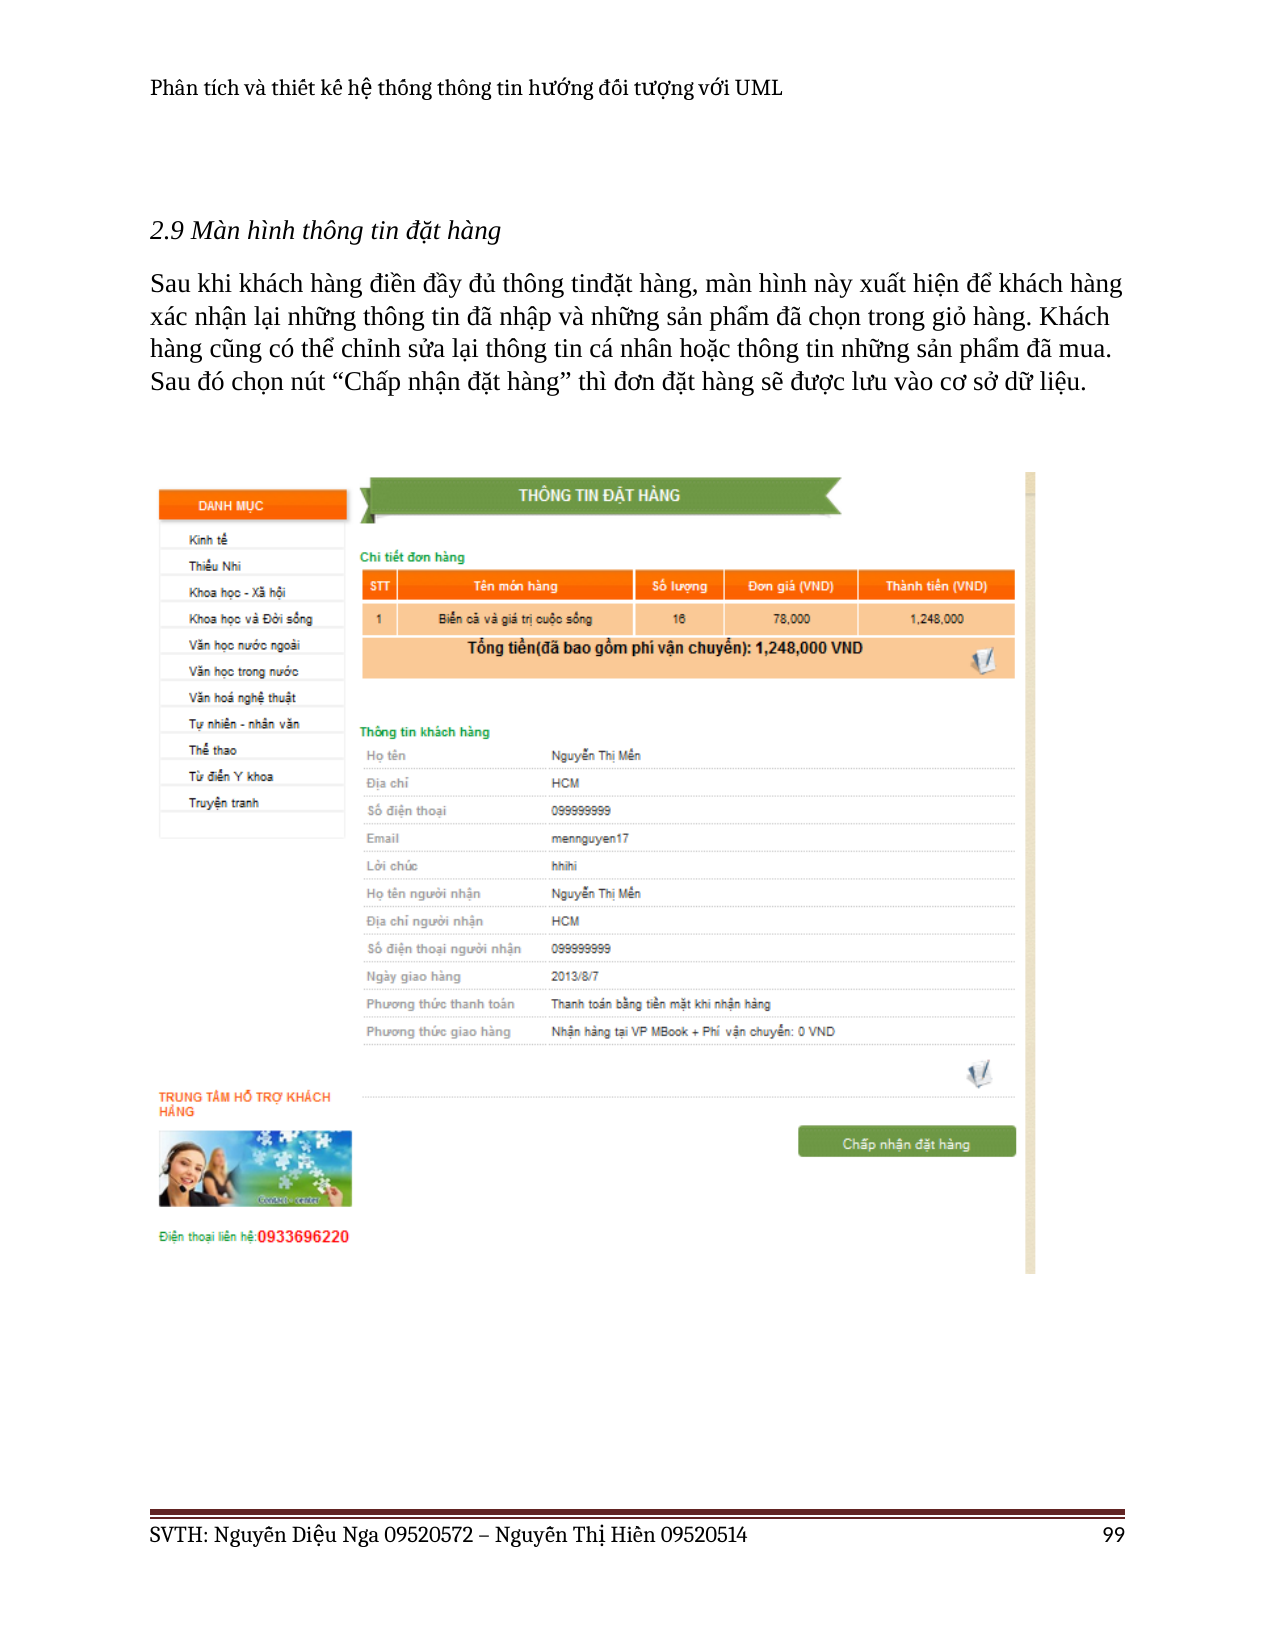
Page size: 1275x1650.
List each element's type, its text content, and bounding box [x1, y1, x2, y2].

picture [150, 472, 1036, 1274]
text Sau khi khách hàng điền đầy đủ thông tinđặt hàng, màn hình này xuất hiện để khách hàng xác nhận lại những thông tin đã nhập và những sản phẩm đã chọn trong giỏ hàng. Khách hàng cũng có thể chỉnh sửa lại thông tin cá nhân hoặc thông tin những sản phẩm đã mua. Sau đó chọn nút “Chấp nhận đặt hàng” thì đơn đặt hàng sẽ được lưu vào cơ sở dữ liệu. [150, 267, 1125, 396]
subtitle 2.9 Màn hình thông tin đặt hàng [150, 214, 1125, 245]
